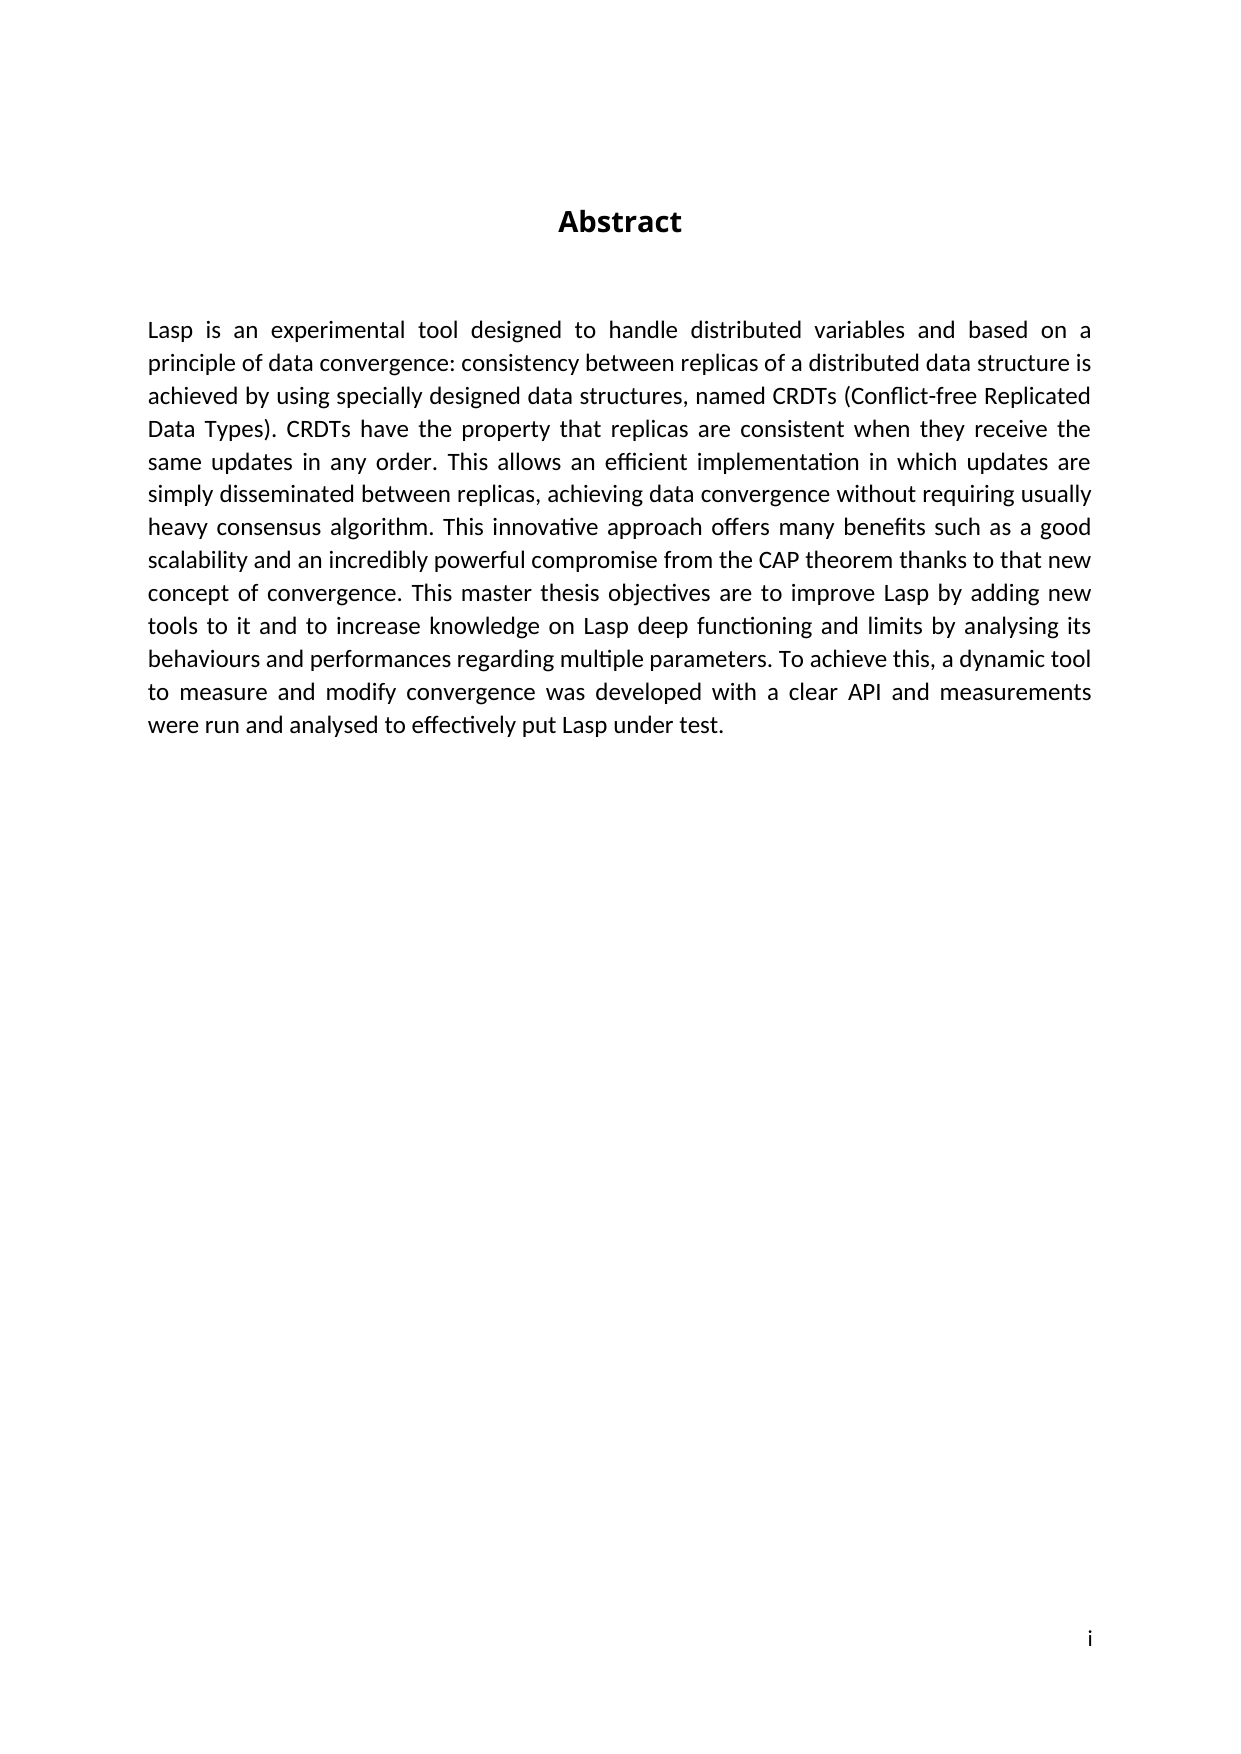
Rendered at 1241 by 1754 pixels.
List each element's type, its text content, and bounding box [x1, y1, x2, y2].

text Abstract [148, 201, 1093, 241]
text Lasp is an experimental tool designed to handle distributed variables and based on a principle of data convergence: consistency between replicas of a distributed data structure is achieved by using specially designed data structures, named CRDTs (Conflict-free Replicated Data Types). CRDTs have the property that replicas are consistent when they receive the same updates in any order. This allows an efficient implementation in which updates are simply disseminated between replicas, achieving data convergence without requiring usually heavy consensus algorithm. This innovative approach offers many benefits such as a good scalability and an incredibly powerful compromise from the CAP theorem thanks to that new concept of convergence. This master thesis objectives are to improve Lasp by adding new tools to it and to increase knowledge on Lasp deep functioning and limits by analysing its behaviours and performances regarding multiple parameters. To achieve this, a dynamic tool to measure and modify convergence was developed with a clear API and measurements were run and analysed to effectively put Lasp under test. [148, 314, 1093, 739]
